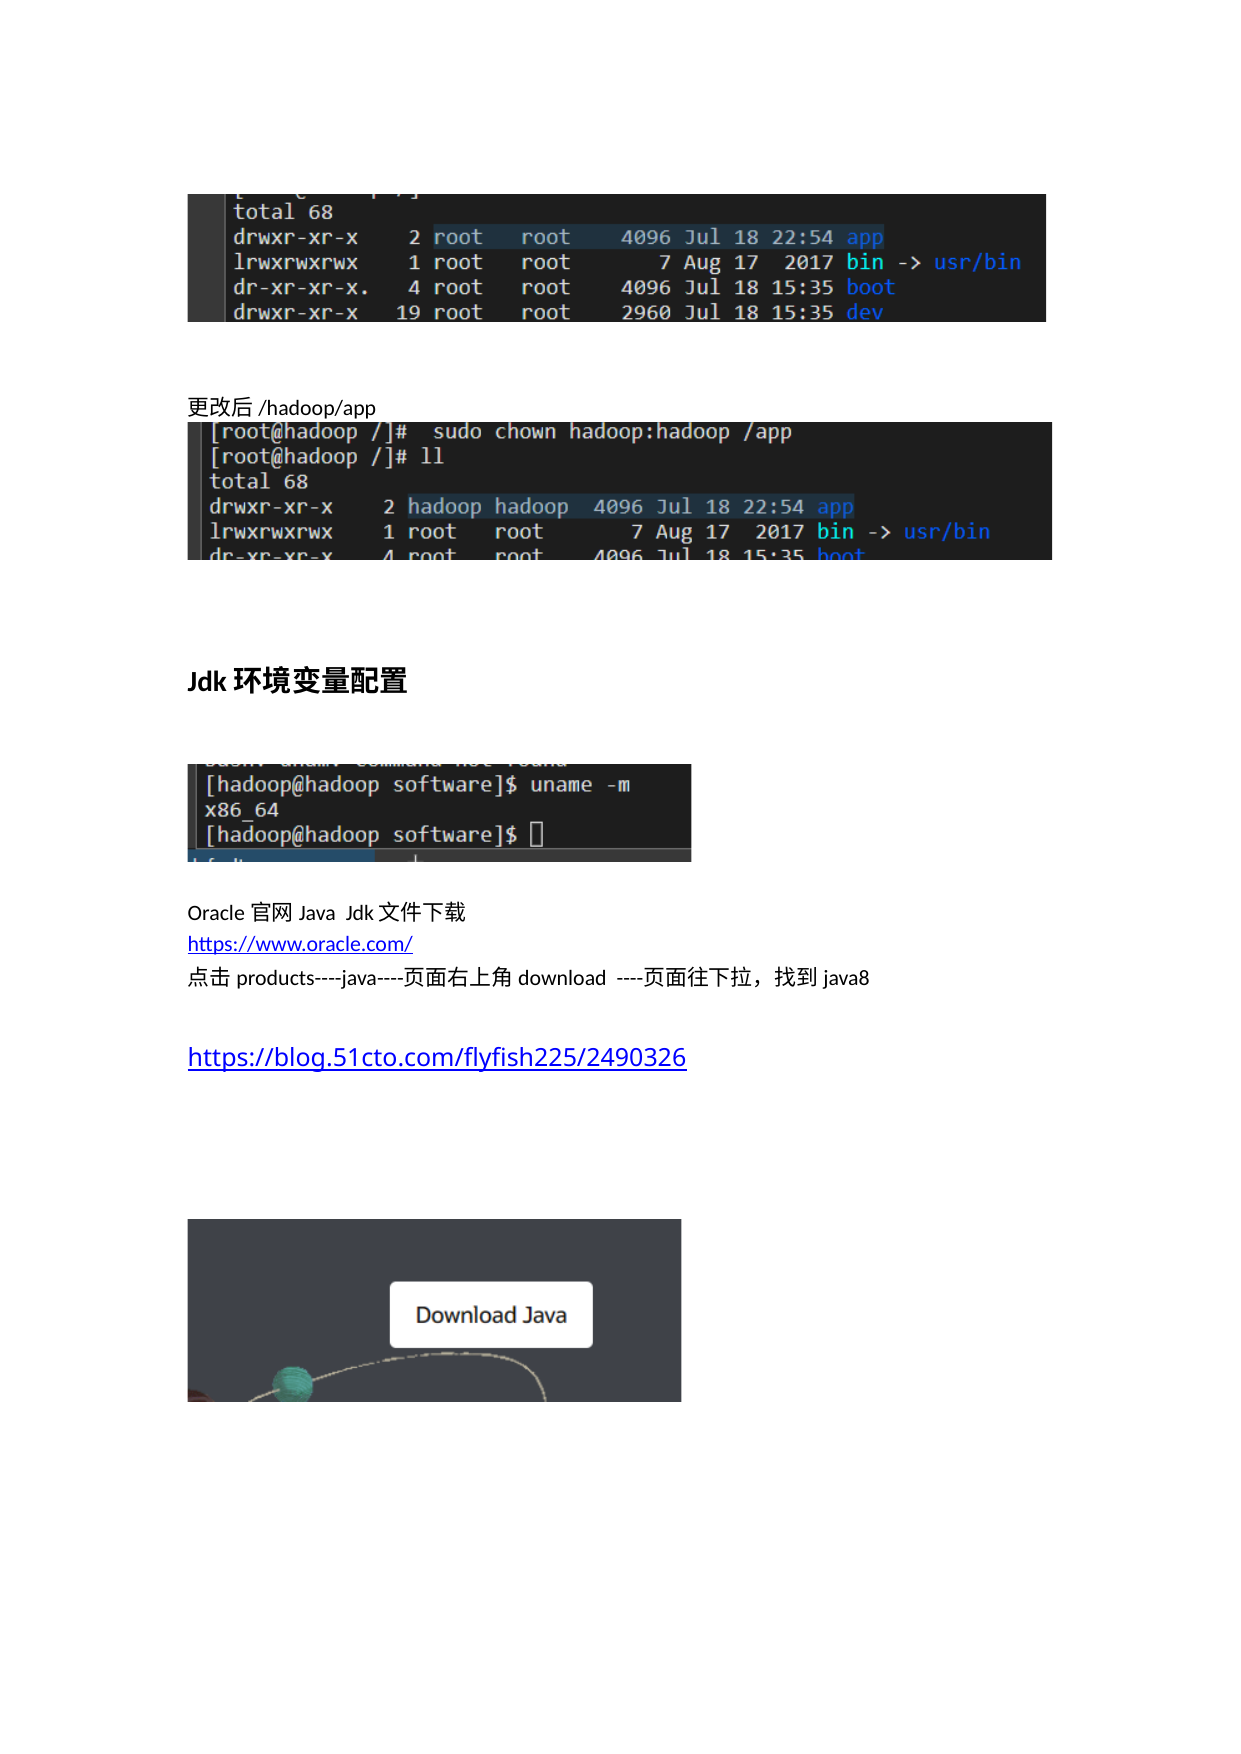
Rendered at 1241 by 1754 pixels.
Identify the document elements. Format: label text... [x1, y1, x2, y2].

text 更改后 /hadoop/app [187, 389, 1053, 422]
text https://www.oracle.com/ [187, 927, 1053, 959]
picture [187, 1219, 682, 1402]
picture [187, 194, 1047, 322]
subtitle Jdk 环境变量配置 [187, 646, 1053, 711]
text https://blog.51cto.com/flyfish225/2490326 [187, 1024, 1053, 1089]
text 点击 products----java----页面右上角 download ----页面往下拉，找到 java8 [187, 959, 1053, 992]
picture [187, 422, 1053, 560]
text Oracle 官网 Java Jdk文件下载 [187, 894, 1053, 927]
picture [187, 764, 692, 862]
